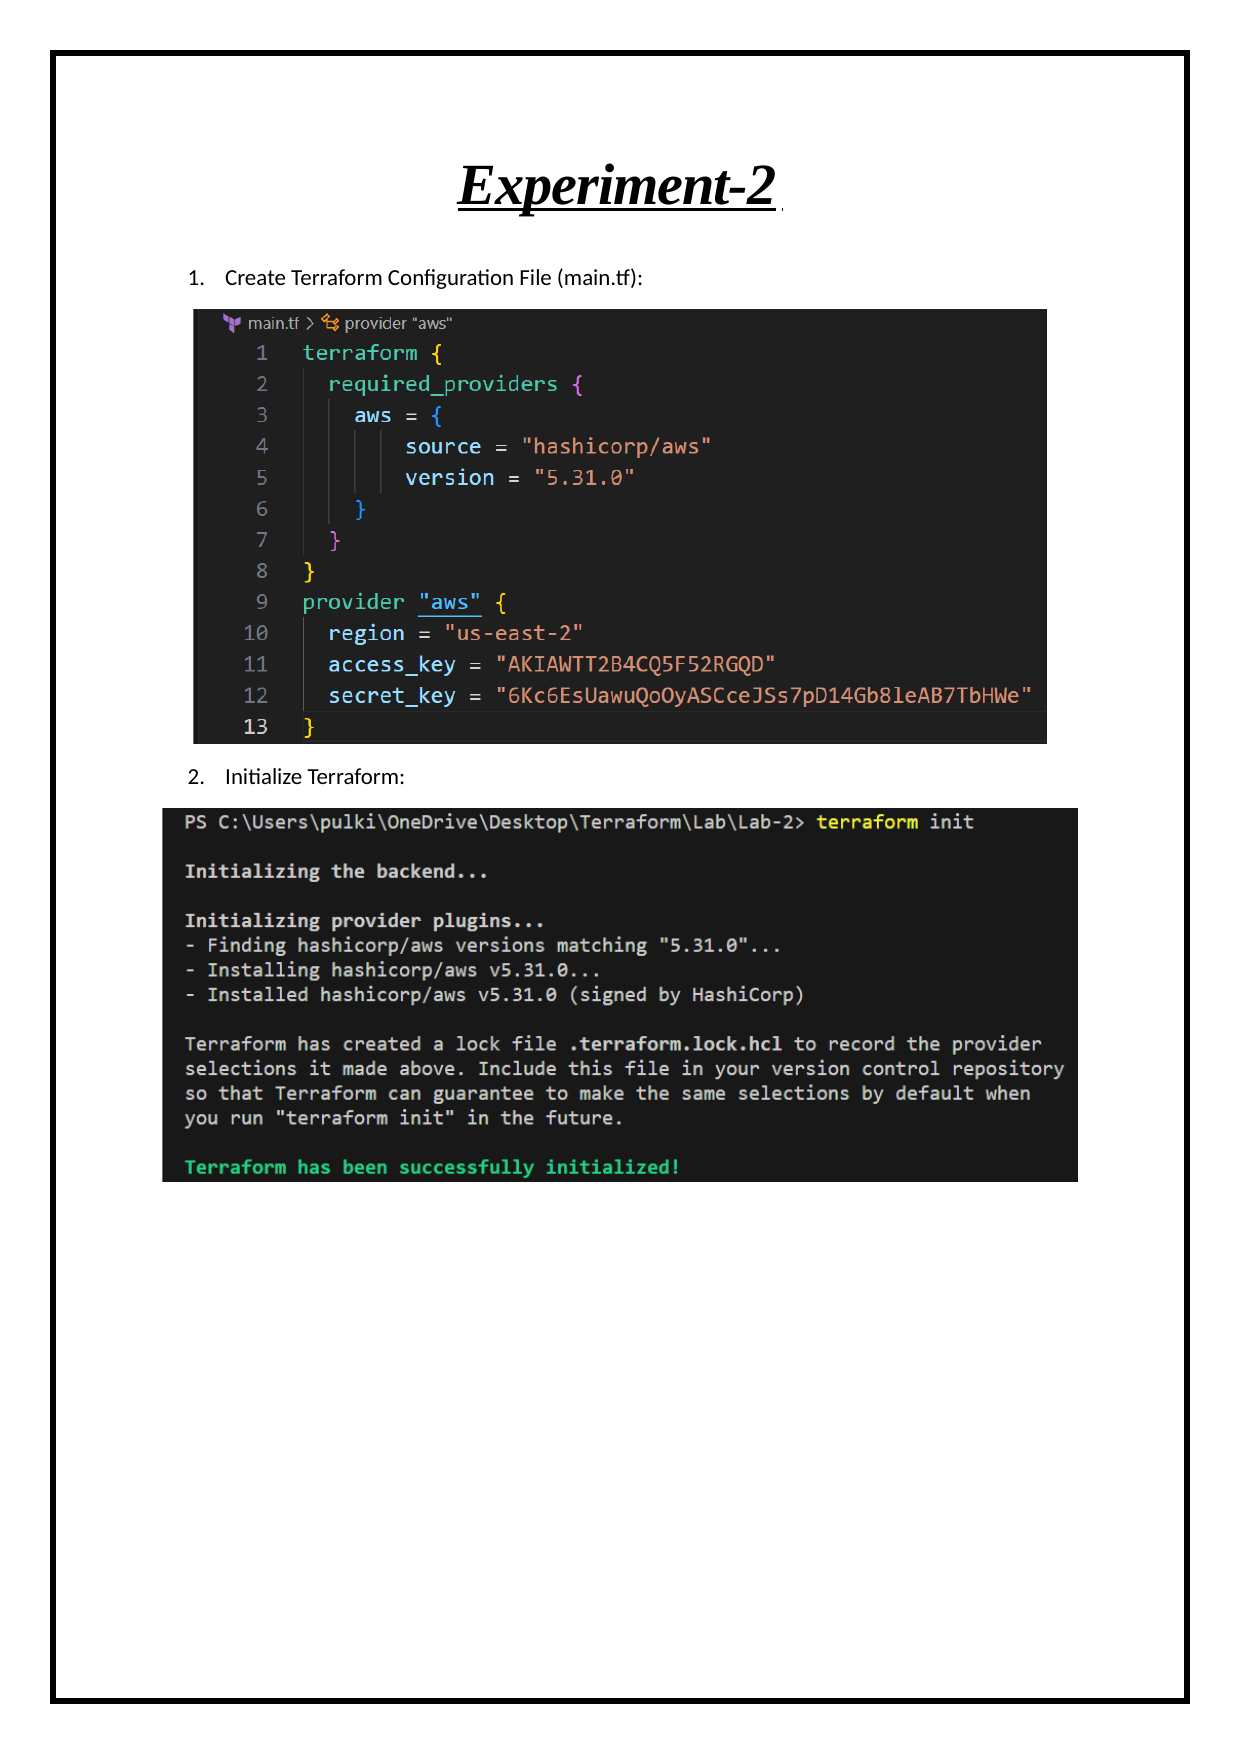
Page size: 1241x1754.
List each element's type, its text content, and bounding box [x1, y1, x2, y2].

list Initialize Terraform: [187, 762, 1090, 790]
list Create Terraform Configuration File (main.tf): [187, 263, 1090, 291]
title Experiment-2 [150, 150, 1090, 217]
picture [162, 808, 1078, 1182]
picture [193, 309, 1047, 744]
